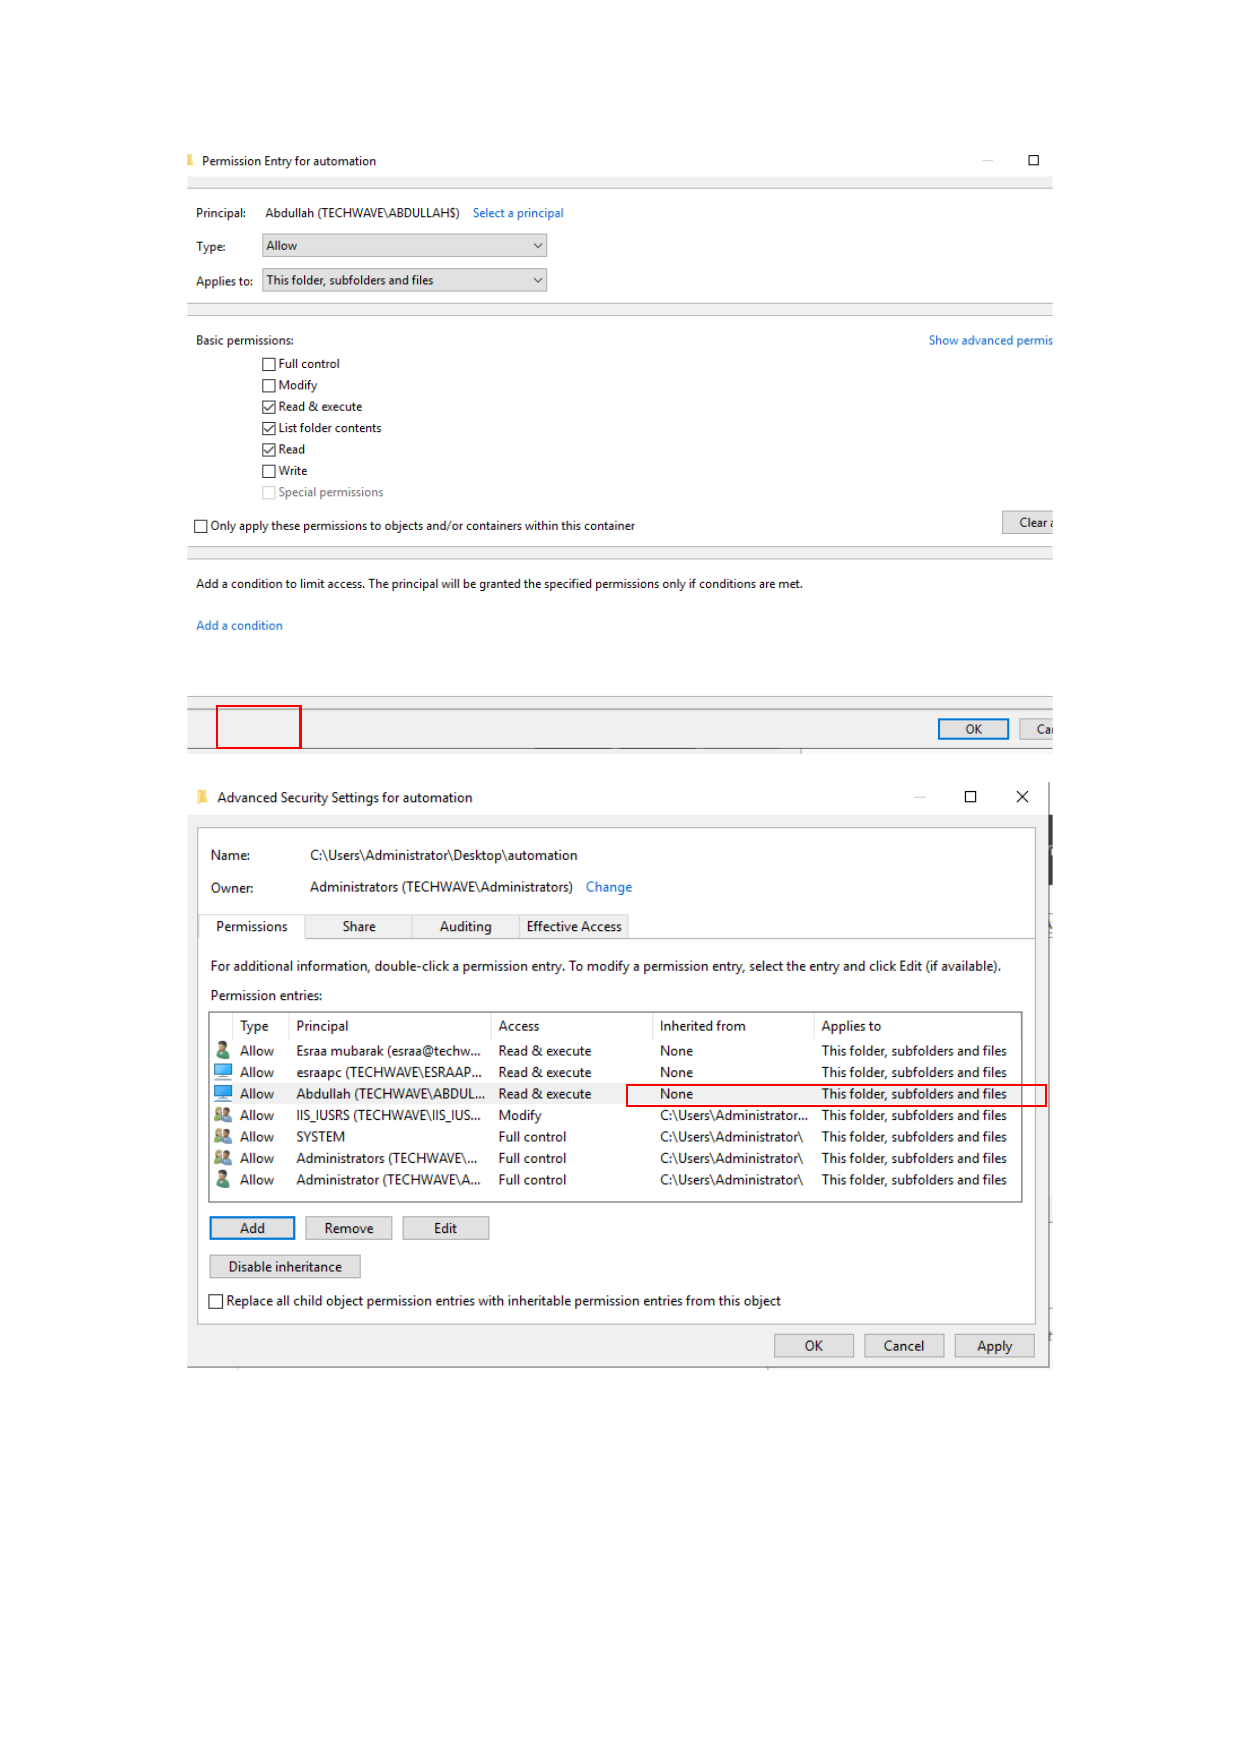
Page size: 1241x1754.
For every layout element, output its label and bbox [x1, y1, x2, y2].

picture [187, 782, 1053, 1370]
picture [187, 150, 1053, 754]
